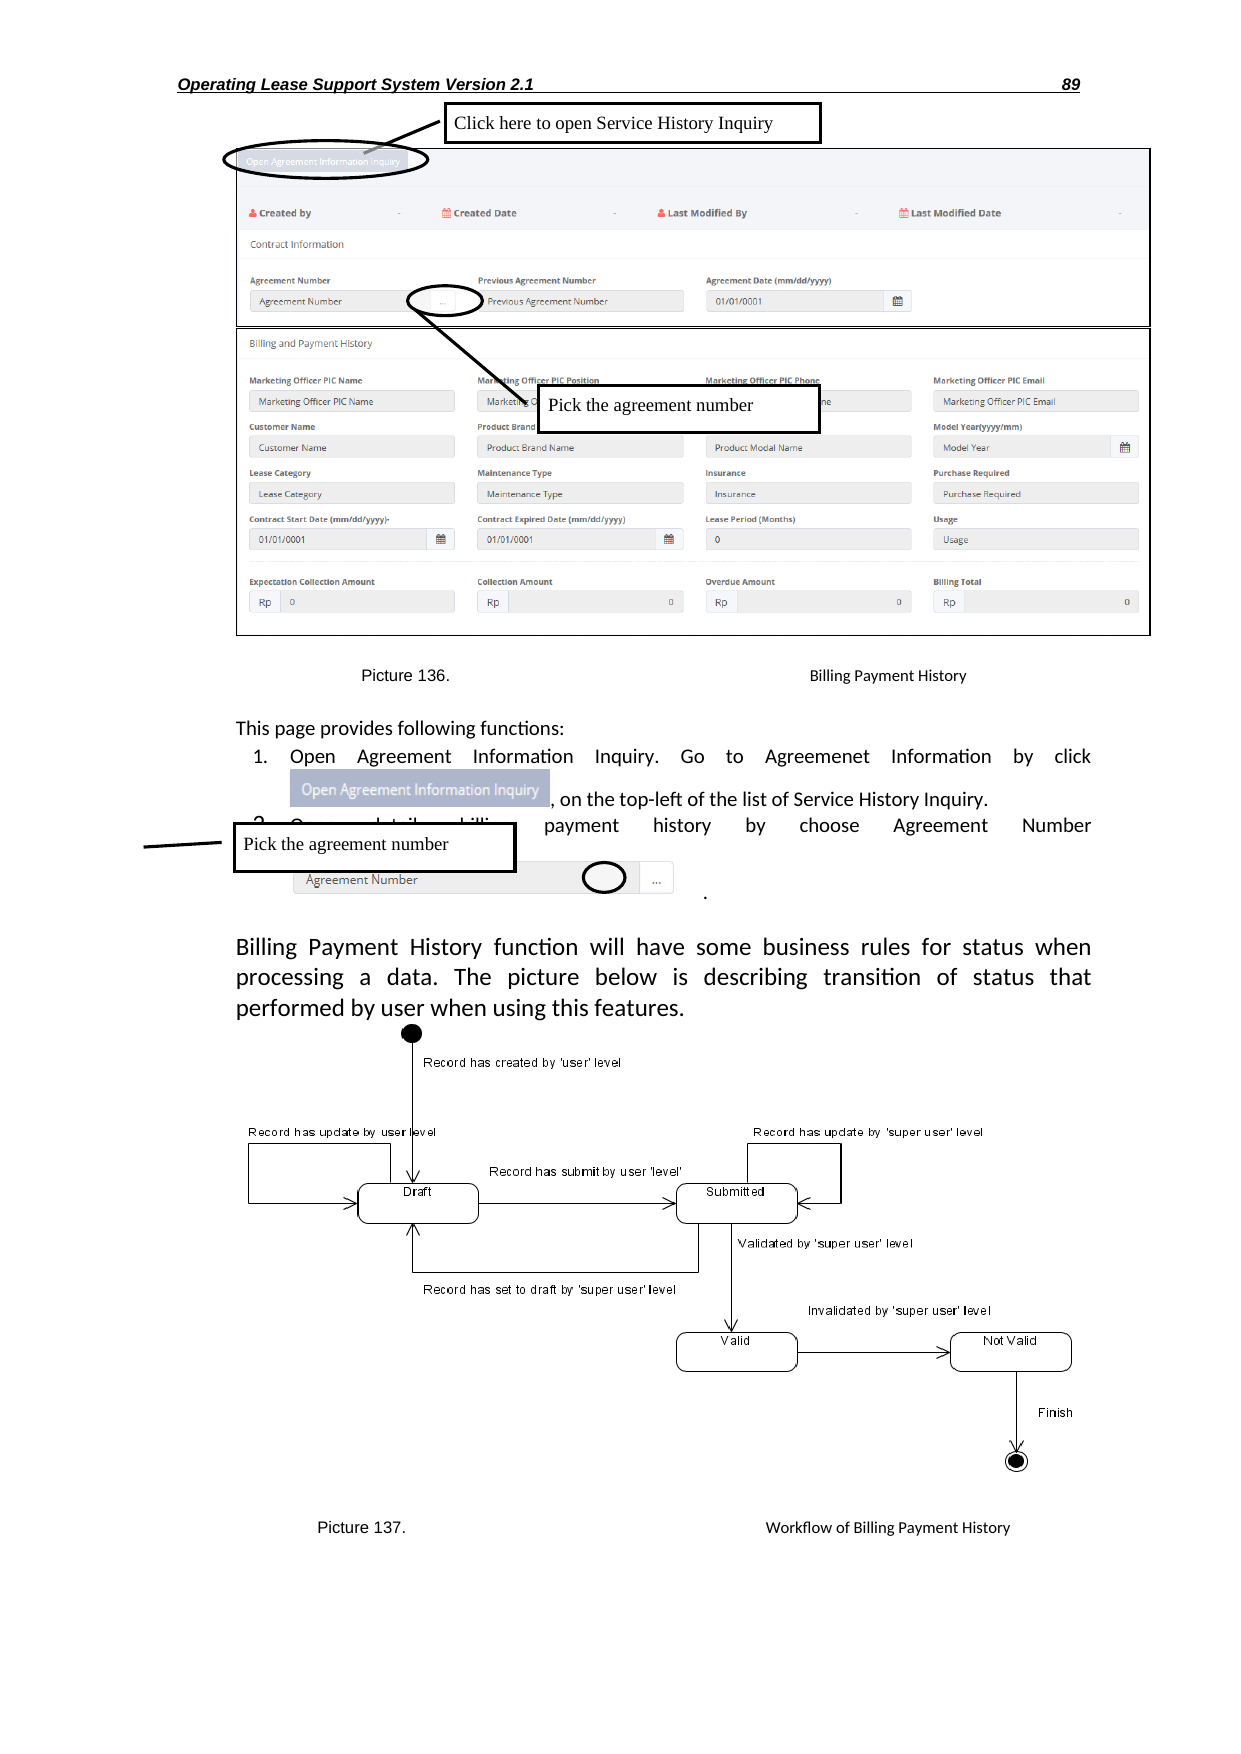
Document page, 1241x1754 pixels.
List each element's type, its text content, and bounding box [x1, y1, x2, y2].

picture [235, 1022, 1089, 1474]
text This page provides following functions: [236, 715, 1092, 741]
picture [289, 769, 550, 807]
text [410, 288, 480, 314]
picture [237, 149, 1149, 326]
picture [289, 839, 698, 900]
list Workflow of Billing Payment History [235, 1517, 1092, 1538]
picture [237, 329, 1149, 635]
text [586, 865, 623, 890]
list Billing Payment History [235, 666, 1092, 686]
list Open Agreement Information Inquiry. Go to Agreemenet Information by click , on the top-left of the list of Service History Inquiry. [252, 741, 1092, 809]
text Billing Payment History function will have some business rules for status when processing a data. The picture below is describing transition of status that performed by user when using this features. [236, 931, 1092, 1022]
